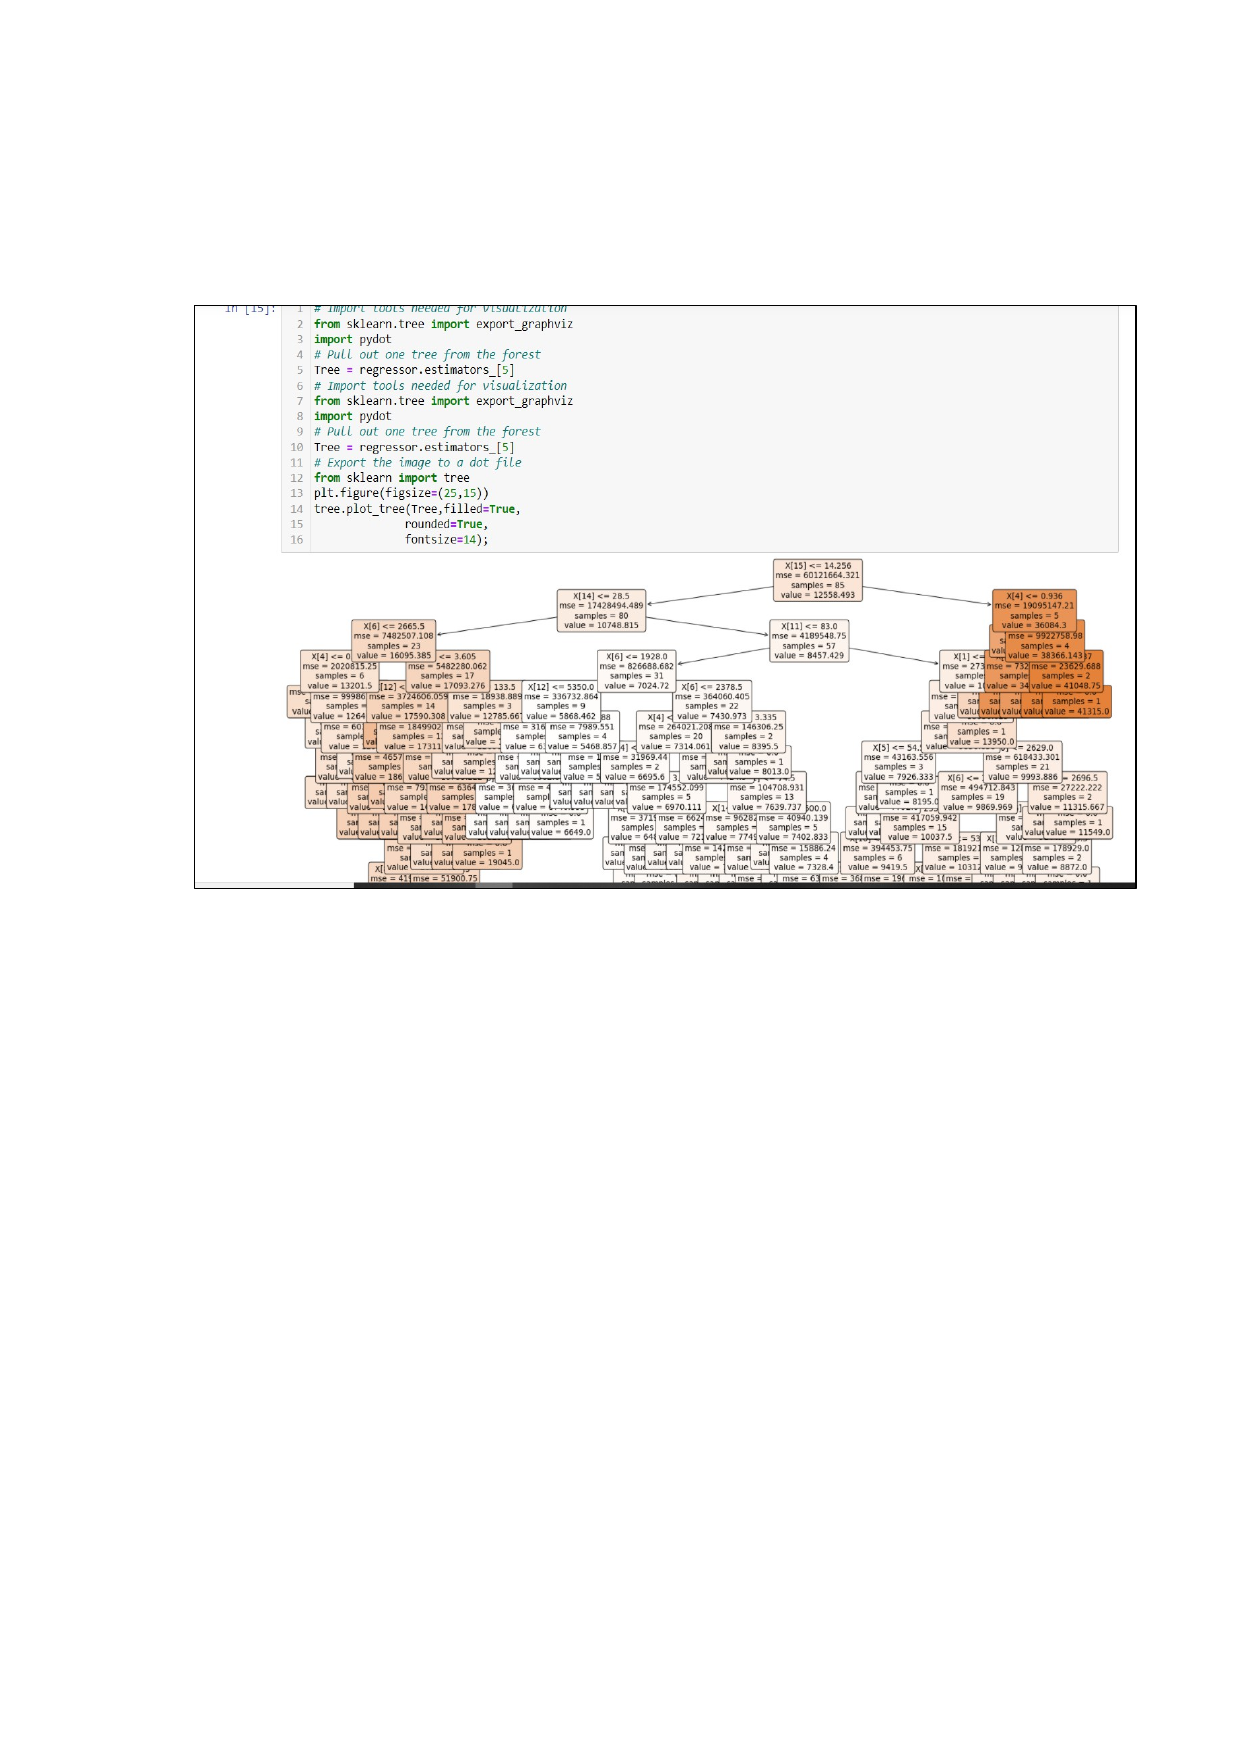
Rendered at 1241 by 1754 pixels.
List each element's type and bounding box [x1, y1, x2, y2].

picture [195, 306, 1135, 888]
